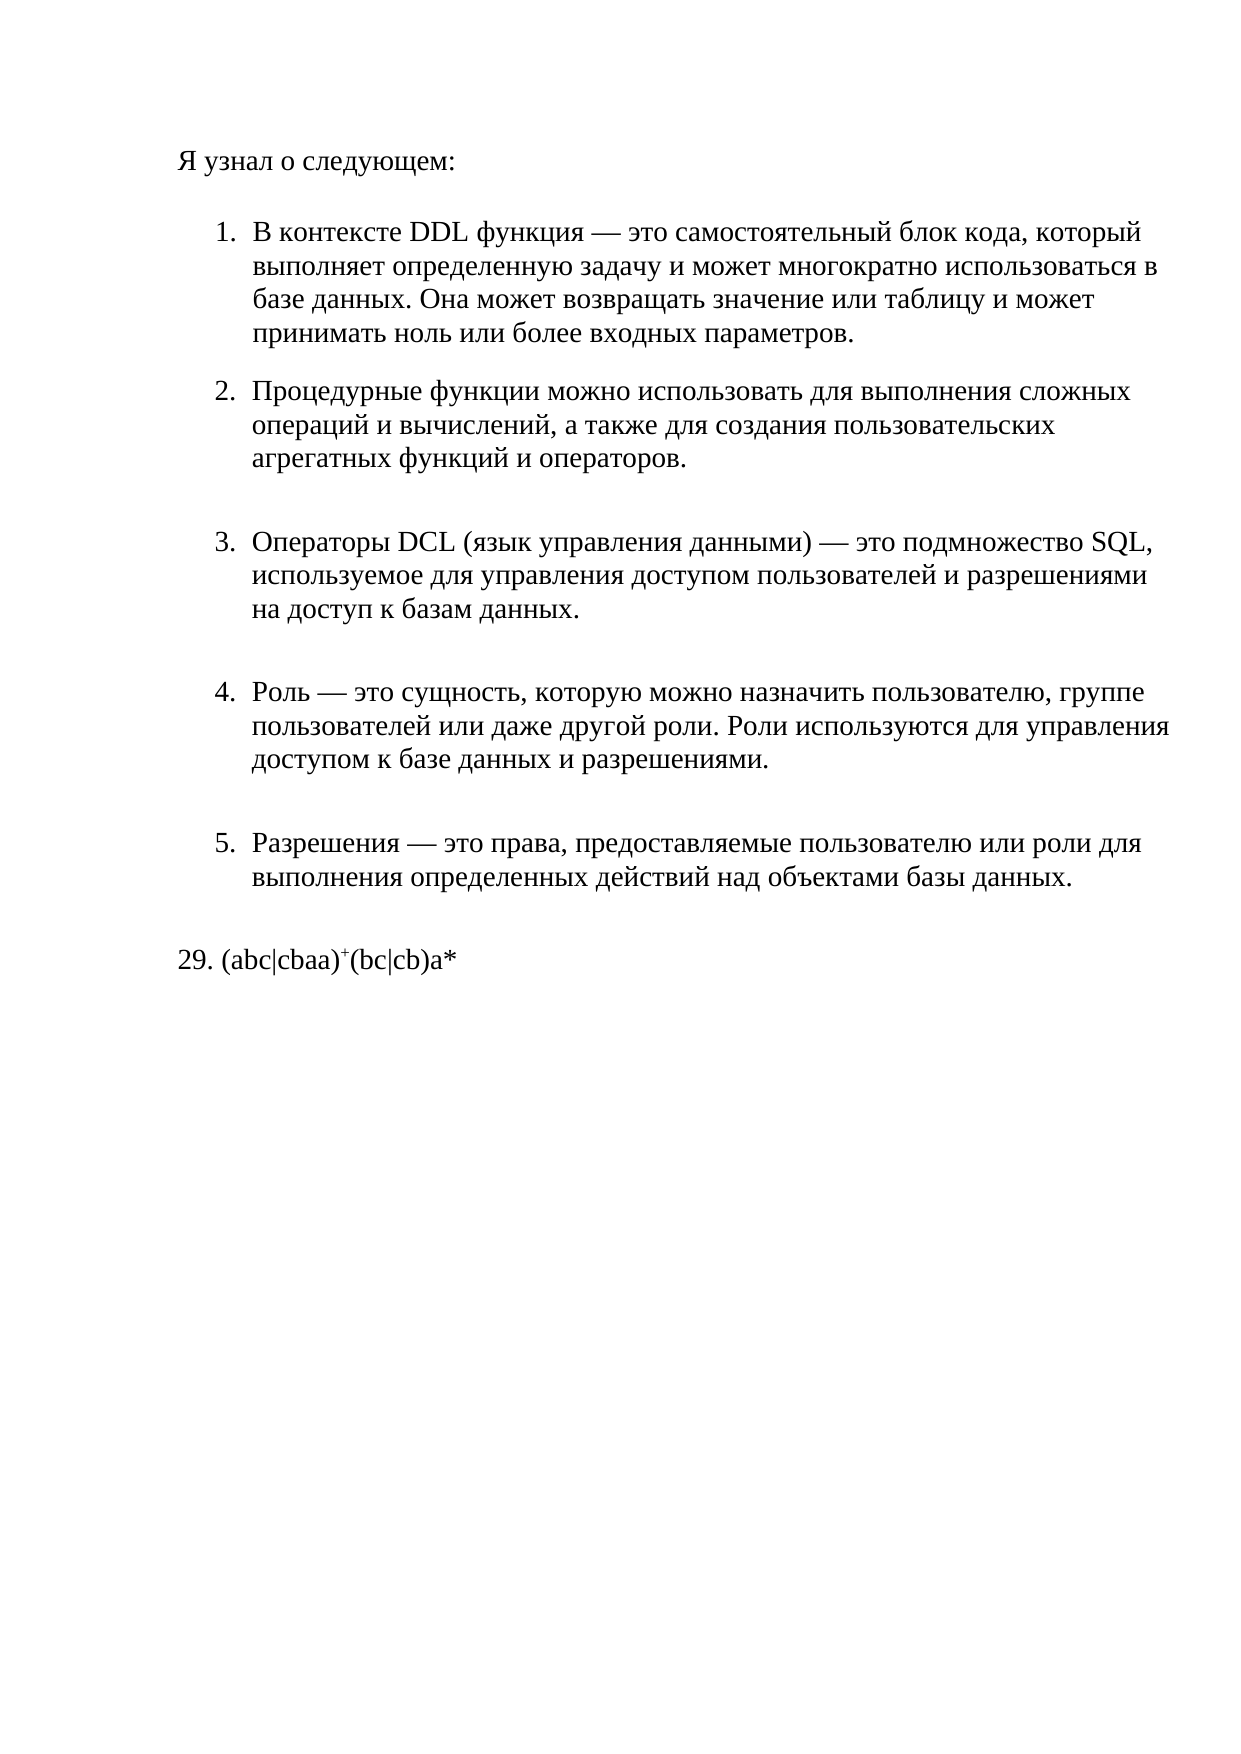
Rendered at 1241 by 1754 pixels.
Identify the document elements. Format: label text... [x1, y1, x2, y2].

list Роль — это сущность, которую можно назначить пользователю, группе пользователей или даже другой роли. Роли используются для управления доступом к базе данных и разрешениями. [214, 674, 1181, 775]
list Процедурные функции можно использовать для выполнения сложных операций и вычислений, а также для создания пользовательских агрегатных функций и операторов. [214, 373, 1181, 474]
list В контексте DDL функция — это самостоятельный блок кода, который выполняет определенную задачу и может многократно использоваться в базе данных. Она может возвращать значение или таблицу и может принимать ноль или более входных параметров. [215, 214, 1181, 348]
text 29. (abc|cbaa)+(bc|cb)a* [177, 942, 1181, 976]
text Я узнал о следующем: [177, 143, 1181, 177]
list Разрешения — это права, предоставляемые пользователю или роли для выполнения определенных действий над объектами базы данных. [214, 825, 1181, 892]
list Операторы DCL (язык управления данными) — это подмножество SQL, используемое для управления доступом пользователей и разрешениями на доступ к базам данных. [214, 524, 1181, 624]
